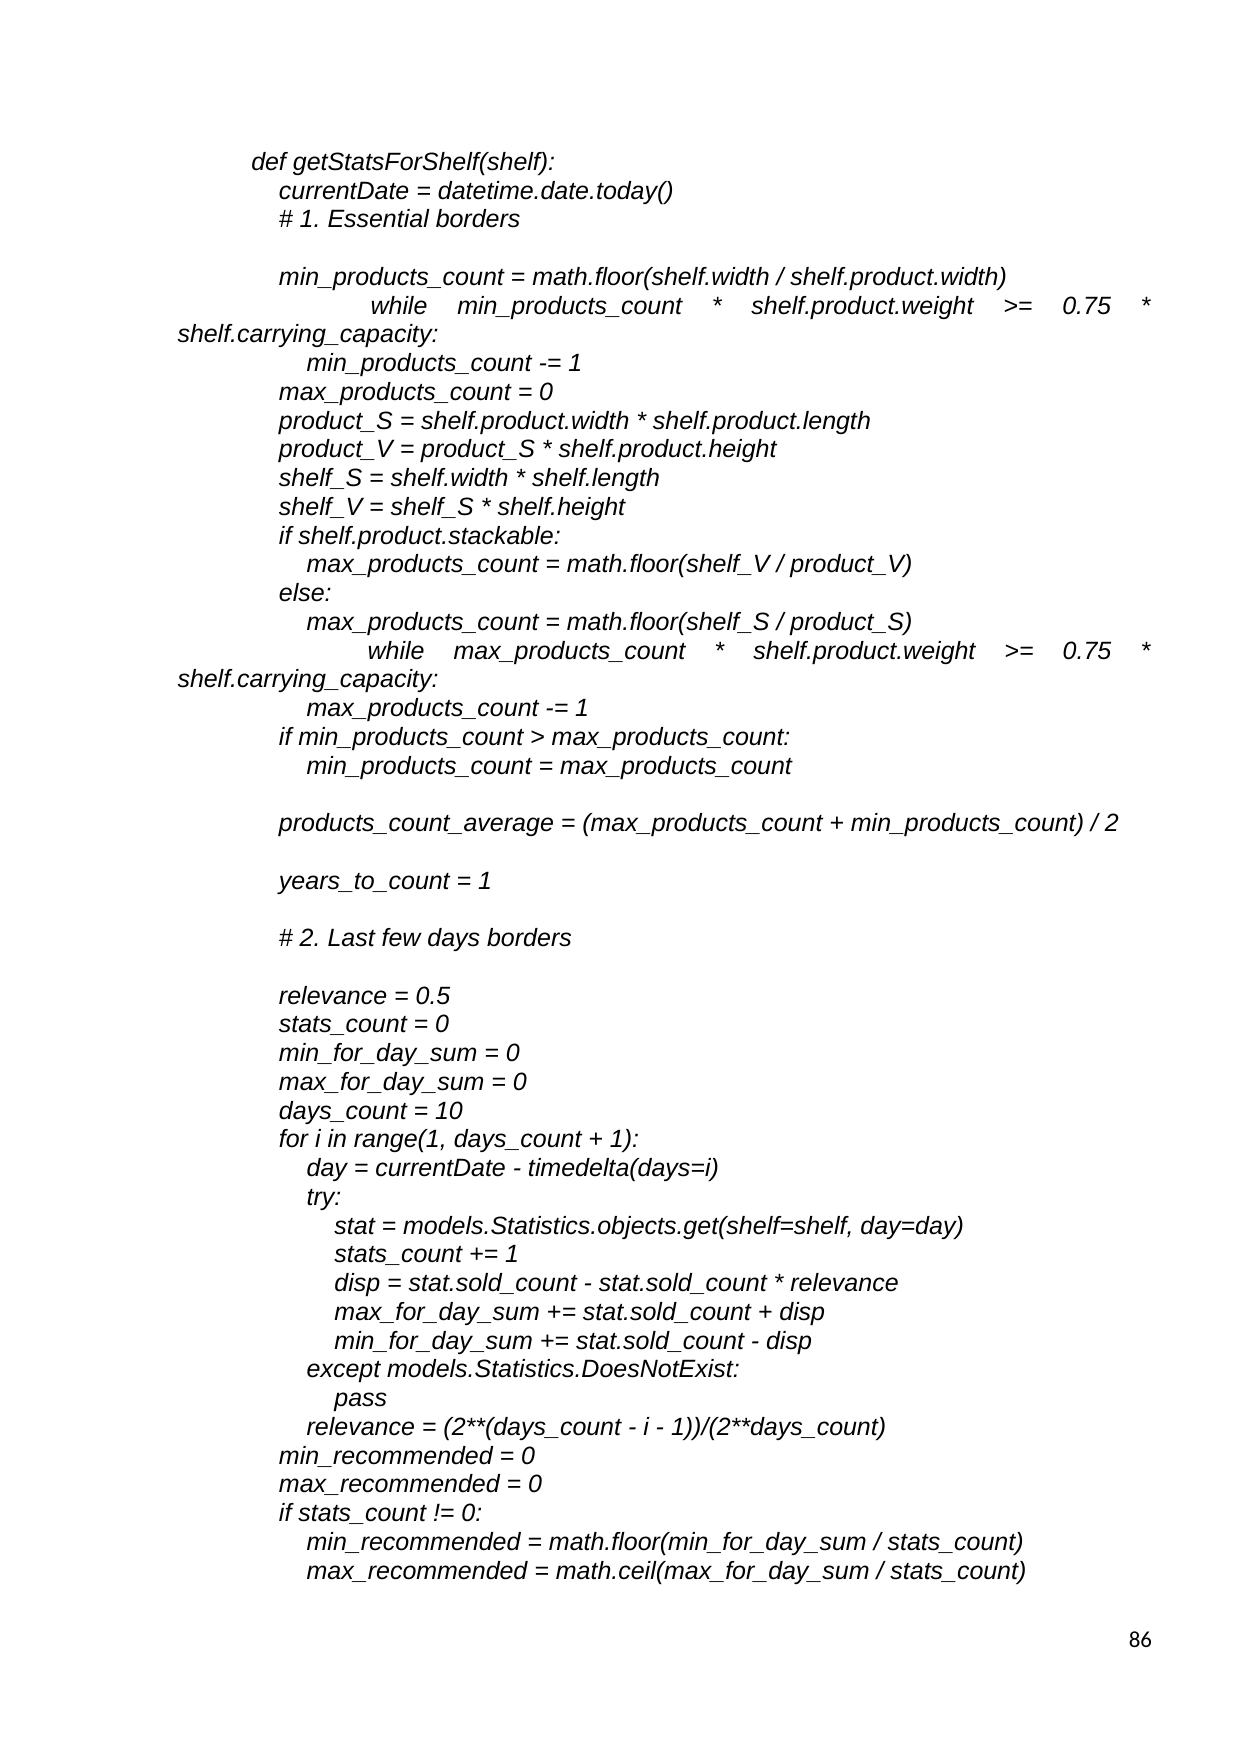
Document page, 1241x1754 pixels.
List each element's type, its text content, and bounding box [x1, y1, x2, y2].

text max_for_day_sum += stat.sold_count + disp [177, 1297, 1152, 1326]
text for i in range(1, days_count + 1): [177, 1124, 1152, 1153]
text except models.Statistics.DoesNotExist: [177, 1354, 1152, 1383]
text max_for_day_sum = 0 [177, 1067, 1152, 1096]
text min_products_count -= 1 [177, 348, 1152, 377]
text min_for_day_sum += stat.sold_count - disp [177, 1326, 1152, 1354]
text min_recommended = 0 [177, 1441, 1152, 1469]
text day = currentDate - timedelta(days=i) [177, 1153, 1152, 1182]
text min_for_day_sum = 0 [177, 1038, 1152, 1067]
text disp = stat.sold_count - stat.sold_count * relevance [177, 1268, 1152, 1297]
text max_products_count = math.floor(shelf_V / product_V) [177, 549, 1152, 578]
text while min_products_count * shelf.product.weight >= 0.75 * shelf.carrying_capacity: [177, 291, 1152, 348]
text relevance = (2**(days_count - i - 1))/(2**days_count) [177, 1412, 1152, 1441]
text min_products_count = math.floor(shelf.width / shelf.product.width) [177, 262, 1152, 291]
text currentDate = datetime.date.today() [177, 176, 1152, 204]
text shelf_S = shelf.width * shelf.length [177, 463, 1152, 492]
text max_products_count -= 1 [177, 693, 1152, 722]
text if shelf.product.stackable: [177, 521, 1152, 549]
text while max_products_count * shelf.product.weight >= 0.75 * shelf.carrying_capacity: [177, 636, 1152, 693]
text product_V = product_S * shelf.product.height [177, 434, 1152, 463]
text stat = models.Statistics.objects.get(shelf=shelf, day=day) [177, 1211, 1152, 1239]
text else: [177, 578, 1152, 607]
text if min_products_count > max_products_count: [177, 722, 1152, 751]
text years_to_count = 1 [177, 866, 1152, 894]
text if stats_count != 0: [177, 1498, 1152, 1527]
text products_count_average = (max_products_count + min_products_count) / 2 [177, 808, 1152, 837]
text try: [177, 1182, 1152, 1211]
text min_products_count = max_products_count [177, 751, 1152, 779]
text max_recommended = 0 [177, 1469, 1152, 1498]
text max_products_count = math.floor(shelf_S / product_S) [177, 607, 1152, 636]
text # 2. Last few days borders [177, 923, 1152, 952]
text days_count = 10 [177, 1096, 1152, 1124]
text pass [177, 1383, 1152, 1412]
text max_recommended = math.ceil(max_for_day_sum / stats_count) [177, 1556, 1152, 1584]
text stats_count += 1 [177, 1239, 1152, 1268]
text def getStatsForShelf(shelf): [177, 147, 1152, 176]
text relevance = 0.5 [177, 981, 1152, 1009]
text stats_count = 0 [177, 1009, 1152, 1038]
text shelf_V = shelf_S * shelf.height [177, 492, 1152, 521]
text max_products_count = 0 [177, 377, 1152, 406]
text product_S = shelf.product.width * shelf.product.length [177, 406, 1152, 434]
text min_recommended = math.floor(min_for_day_sum / stats_count) [177, 1527, 1152, 1556]
text # 1. Essential borders [177, 204, 1152, 233]
